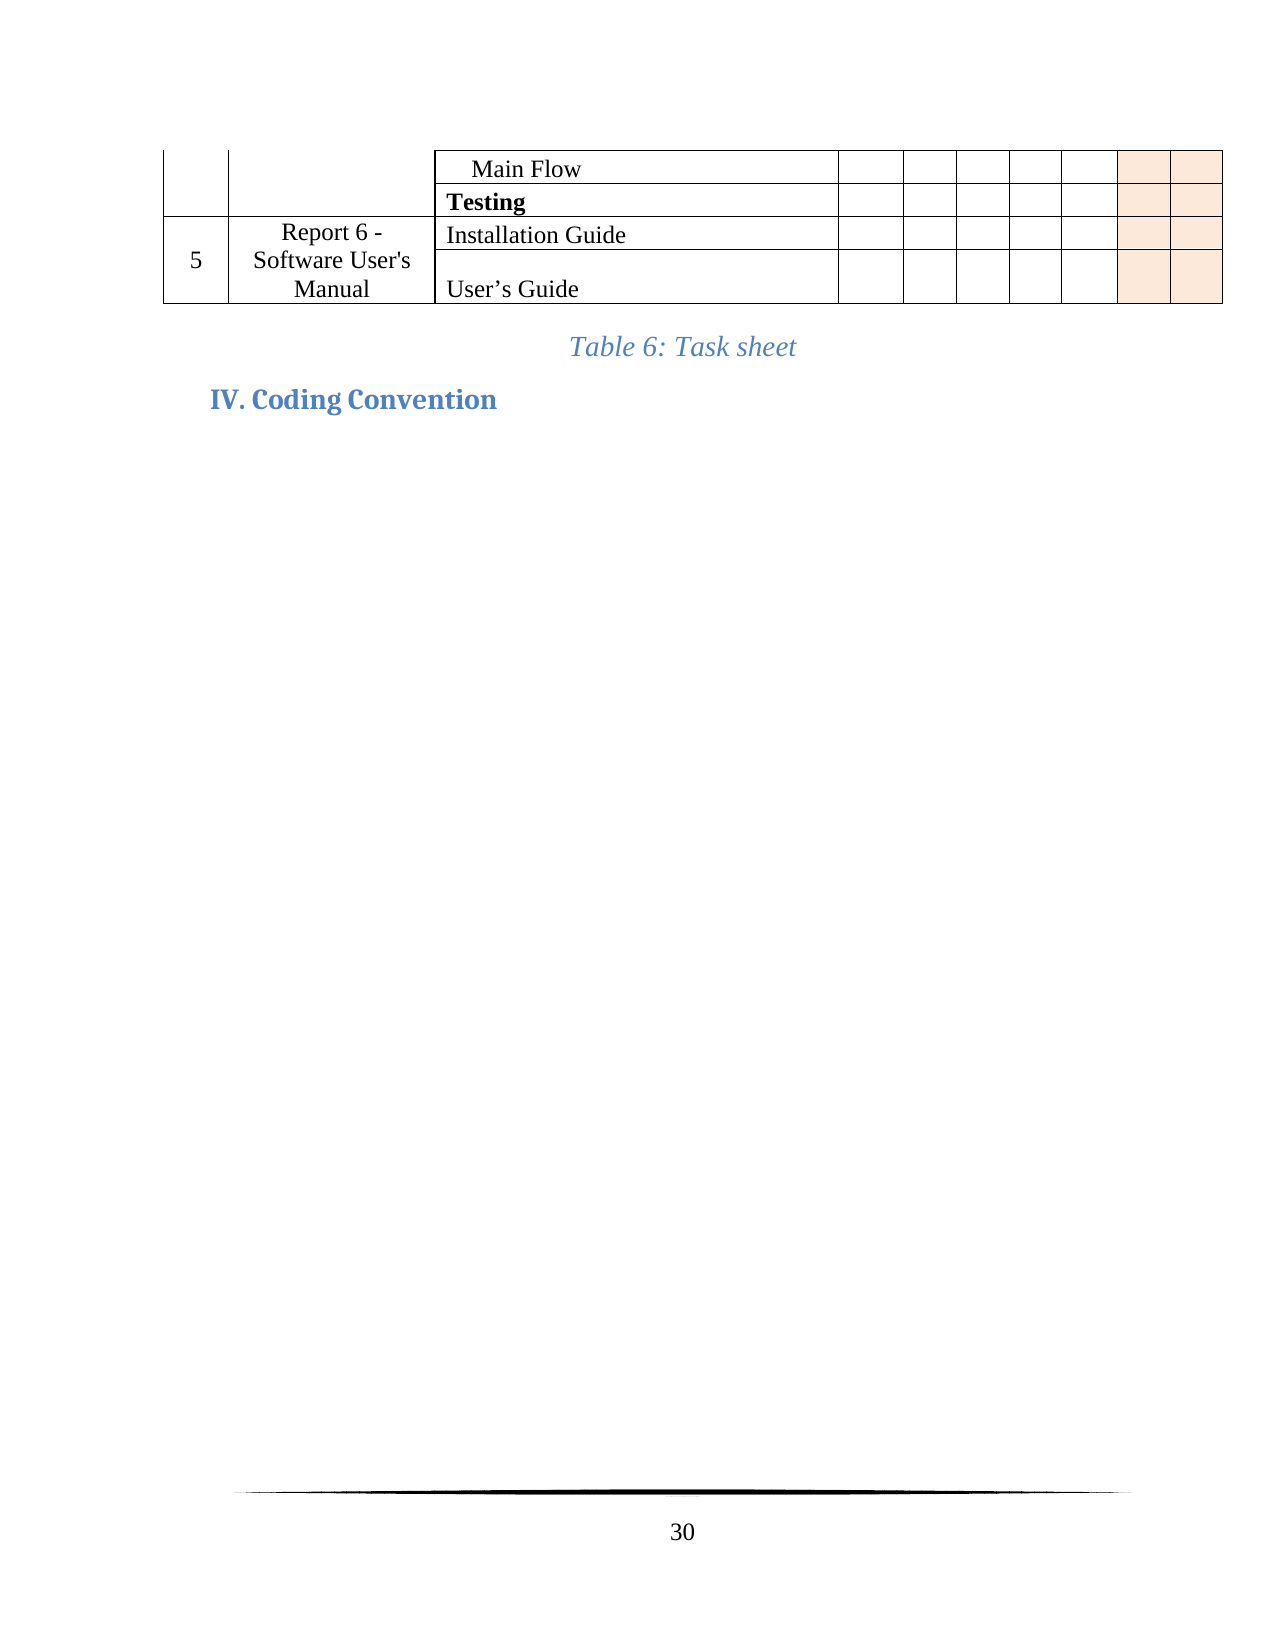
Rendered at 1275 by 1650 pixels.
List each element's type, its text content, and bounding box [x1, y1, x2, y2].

table_cell [1010, 151, 1061, 183]
table_cell [1010, 184, 1061, 216]
table_cell [839, 184, 903, 216]
table_cell [1171, 250, 1222, 303]
table_cell [1062, 250, 1117, 303]
picture [234, 1488, 1132, 1497]
table_cell [839, 250, 903, 303]
table_cell [1171, 151, 1222, 183]
table_cell [1010, 250, 1061, 303]
table_cell [1062, 151, 1117, 183]
table_cell [839, 151, 903, 183]
table_cell [1062, 217, 1117, 248]
table_cell Installation Guide [436, 217, 838, 248]
table_cell [1118, 250, 1170, 303]
table_cell [904, 217, 956, 248]
text Table 6: Task sheet [210, 329, 1155, 362]
table_cell User’s Guide [436, 250, 838, 303]
table_cell [1010, 217, 1061, 248]
table_cell [1118, 184, 1170, 216]
table_cell Main Flow [436, 151, 838, 183]
table_cell 5 [164, 217, 228, 303]
table_cell [904, 151, 956, 183]
table_cell [839, 217, 903, 248]
table_cell [957, 250, 1009, 303]
table_cell [957, 217, 1009, 248]
table_cell [1118, 217, 1170, 248]
table_cell [1062, 184, 1117, 216]
table_cell [1171, 217, 1222, 248]
table_cell [904, 250, 956, 303]
table_cell [904, 184, 956, 216]
table_cell [957, 184, 1009, 216]
table_cell [1118, 151, 1170, 183]
table_cell Testing [436, 184, 838, 216]
table_cell Report 6 - Software User's Manual [229, 217, 434, 303]
subtitle IV. Coding Convention [210, 383, 1155, 417]
table_cell [1171, 184, 1222, 216]
table_cell [957, 151, 1009, 183]
